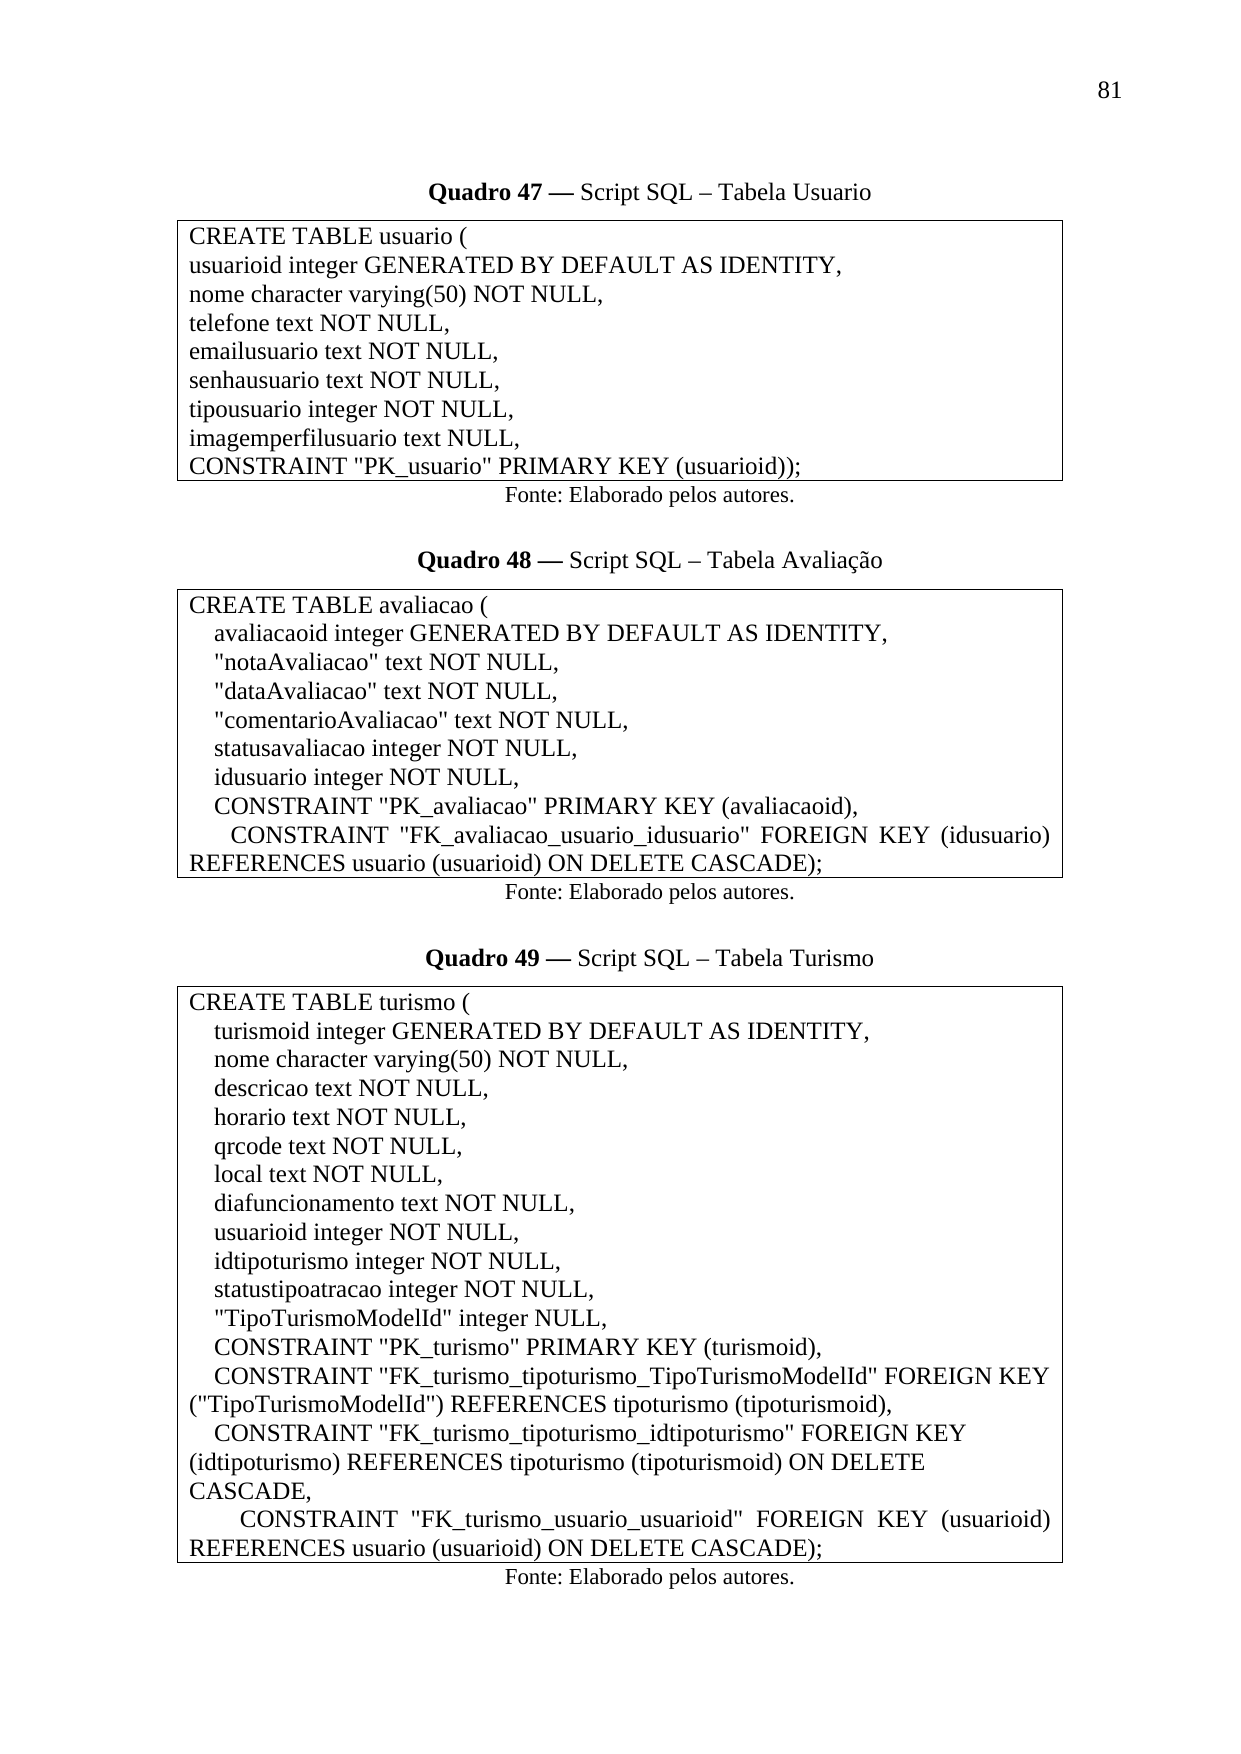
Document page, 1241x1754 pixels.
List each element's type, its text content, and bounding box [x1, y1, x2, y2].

table_header CREATE TABLE turismo ( turismoid integer GENERATED BY DEFAULT AS IDENTITY, nome character varying(50) NOT NULL, descricao text NOT NULL, horario text NOT NULL, qrcode text NOT NULL, local text NOT NULL, diafuncionamento text NOT NULL, usuarioid integer NOT NULL, idtipoturismo integer NOT NULL, statustipoatracao integer NOT NULL, "TipoTurismoModelId" integer NULL, CONSTRAINT "PK_turismo" PRIMARY KEY (turismoid), CONSTRAINT "FK_turismo_tipoturismo_TipoTurismoModelId" FOREIGN KEY ("TipoTurismoModelId") REFERENCES tipoturismo (tipoturismoid), CONSTRAINT "FK_turismo_tipoturismo_idtipoturismo" FOREIGN KEY (idtipoturismo) REFERENCES tipoturismo (tipoturismoid) ON DELETE CASCADE, CONSTRAINT "FK_turismo_usuario_usuarioid" FOREIGN KEY (usuarioid) REFERENCES usuario (usuarioid) ON DELETE CASCADE); [178, 987, 1062, 1562]
text Fonte: Elaborado pelos autores. [177, 481, 1122, 507]
text Fonte: Elaborado pelos autores. [177, 1563, 1122, 1589]
table_header CREATE TABLE usuario ( usuarioid integer GENERATED BY DEFAULT AS IDENTITY, nome character varying(50) NOT NULL, telefone text NOT NULL, emailusuario text NOT NULL, senhausuario text NOT NULL, tipousuario integer NOT NULL, imagemperfilusuario text NULL, CONSTRAINT "PK_usuario" PRIMARY KEY (usuarioid)); [178, 221, 1062, 480]
text Fonte: Elaborado pelos autores. [177, 878, 1122, 905]
text Quadro 48 — Script SQL – Tabela Avaliação [177, 546, 1122, 574]
text Quadro 49 — Script SQL – Tabela Turismo [177, 943, 1122, 972]
table_header CREATE TABLE avaliacao ( avaliacaoid integer GENERATED BY DEFAULT AS IDENTITY, "notaAvaliacao" text NOT NULL, "dataAvaliacao" text NOT NULL, "comentarioAvaliacao" text NOT NULL, statusavaliacao integer NOT NULL, idusuario integer NOT NULL, CONSTRAINT "PK_avaliacao" PRIMARY KEY (avaliacaoid), CONSTRAINT "FK_avaliacao_usuario_idusuario" FOREIGN KEY (idusuario) REFERENCES usuario (usuarioid) ON DELETE CASCADE); [178, 590, 1062, 877]
text Quadro 47 — Script SQL – Tabela Usuario [177, 177, 1122, 206]
